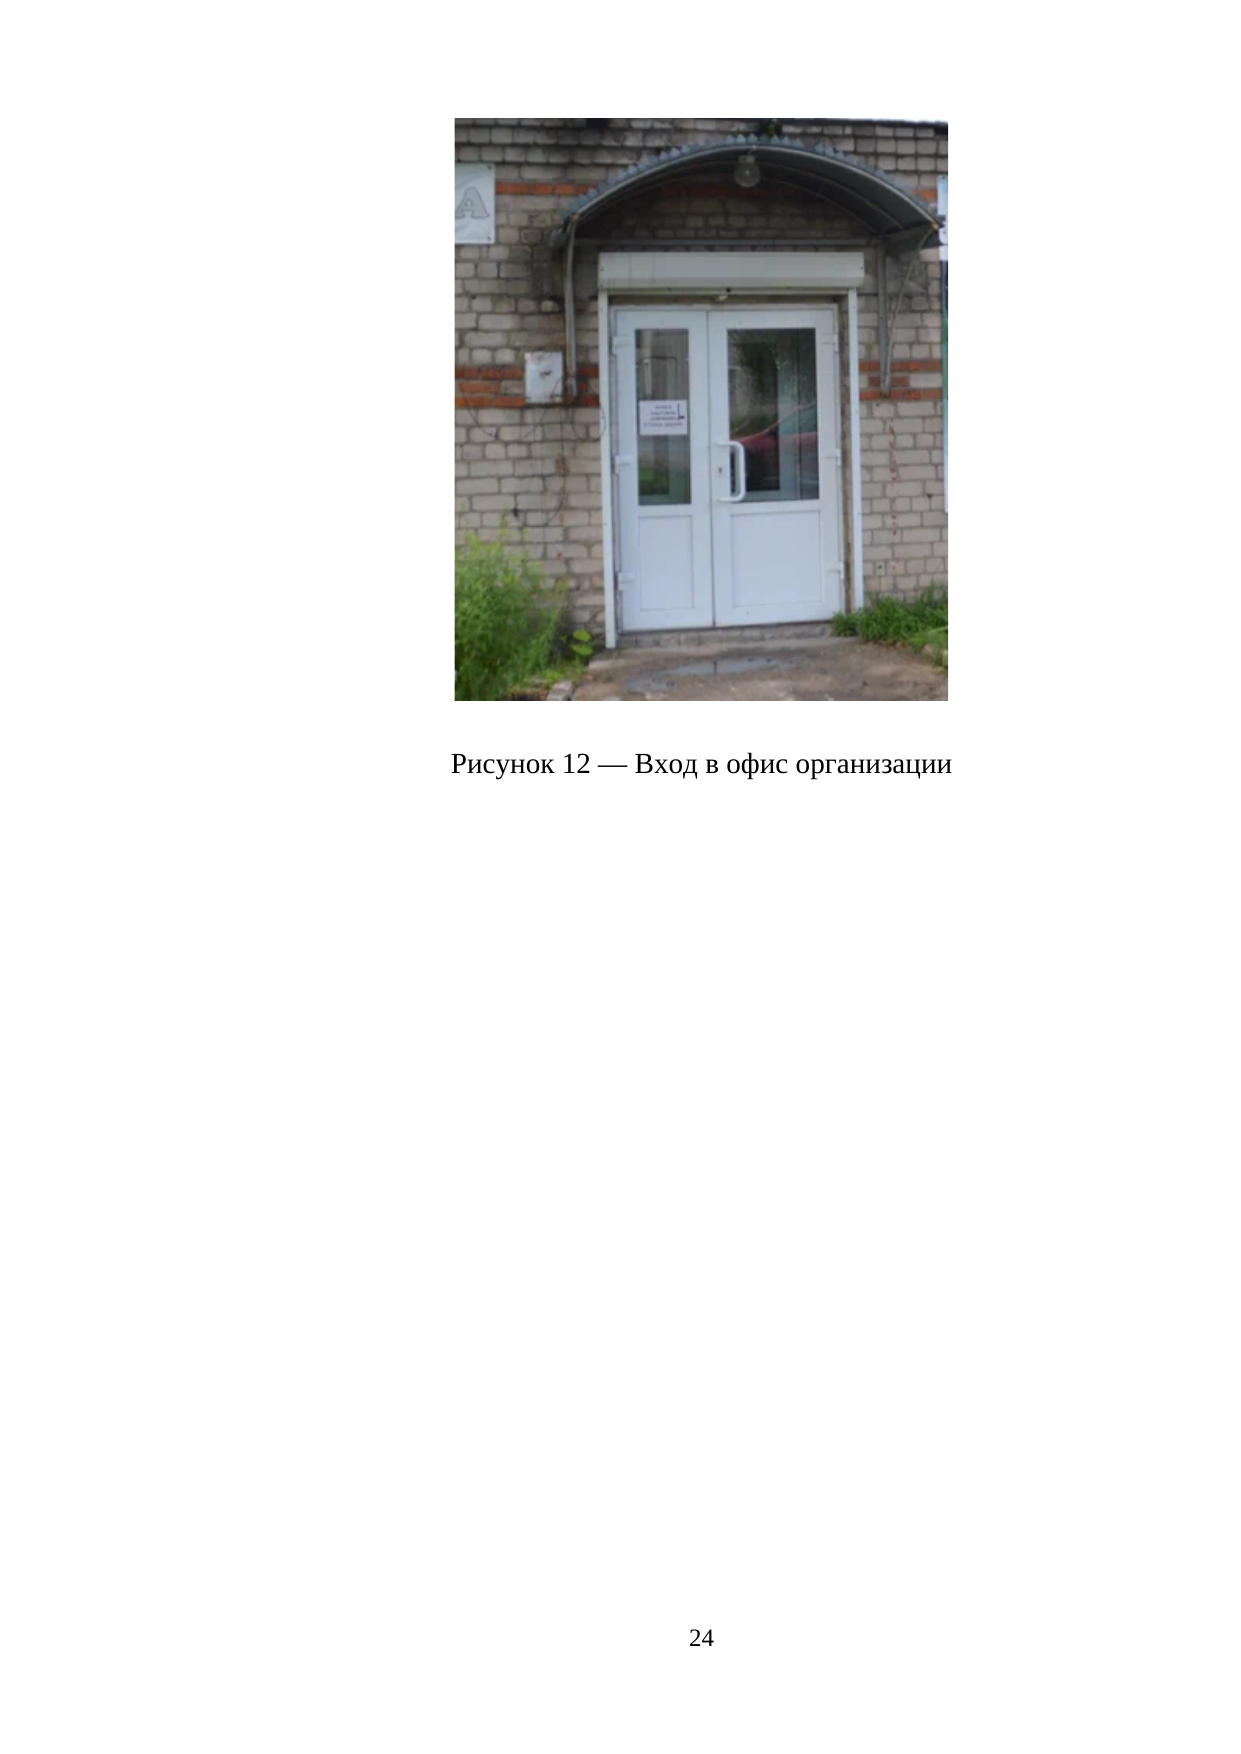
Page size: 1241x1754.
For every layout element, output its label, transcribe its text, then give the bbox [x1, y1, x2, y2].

picture [454, 118, 949, 701]
text Рисунок 12 — Вход в офис организации [177, 747, 1152, 780]
